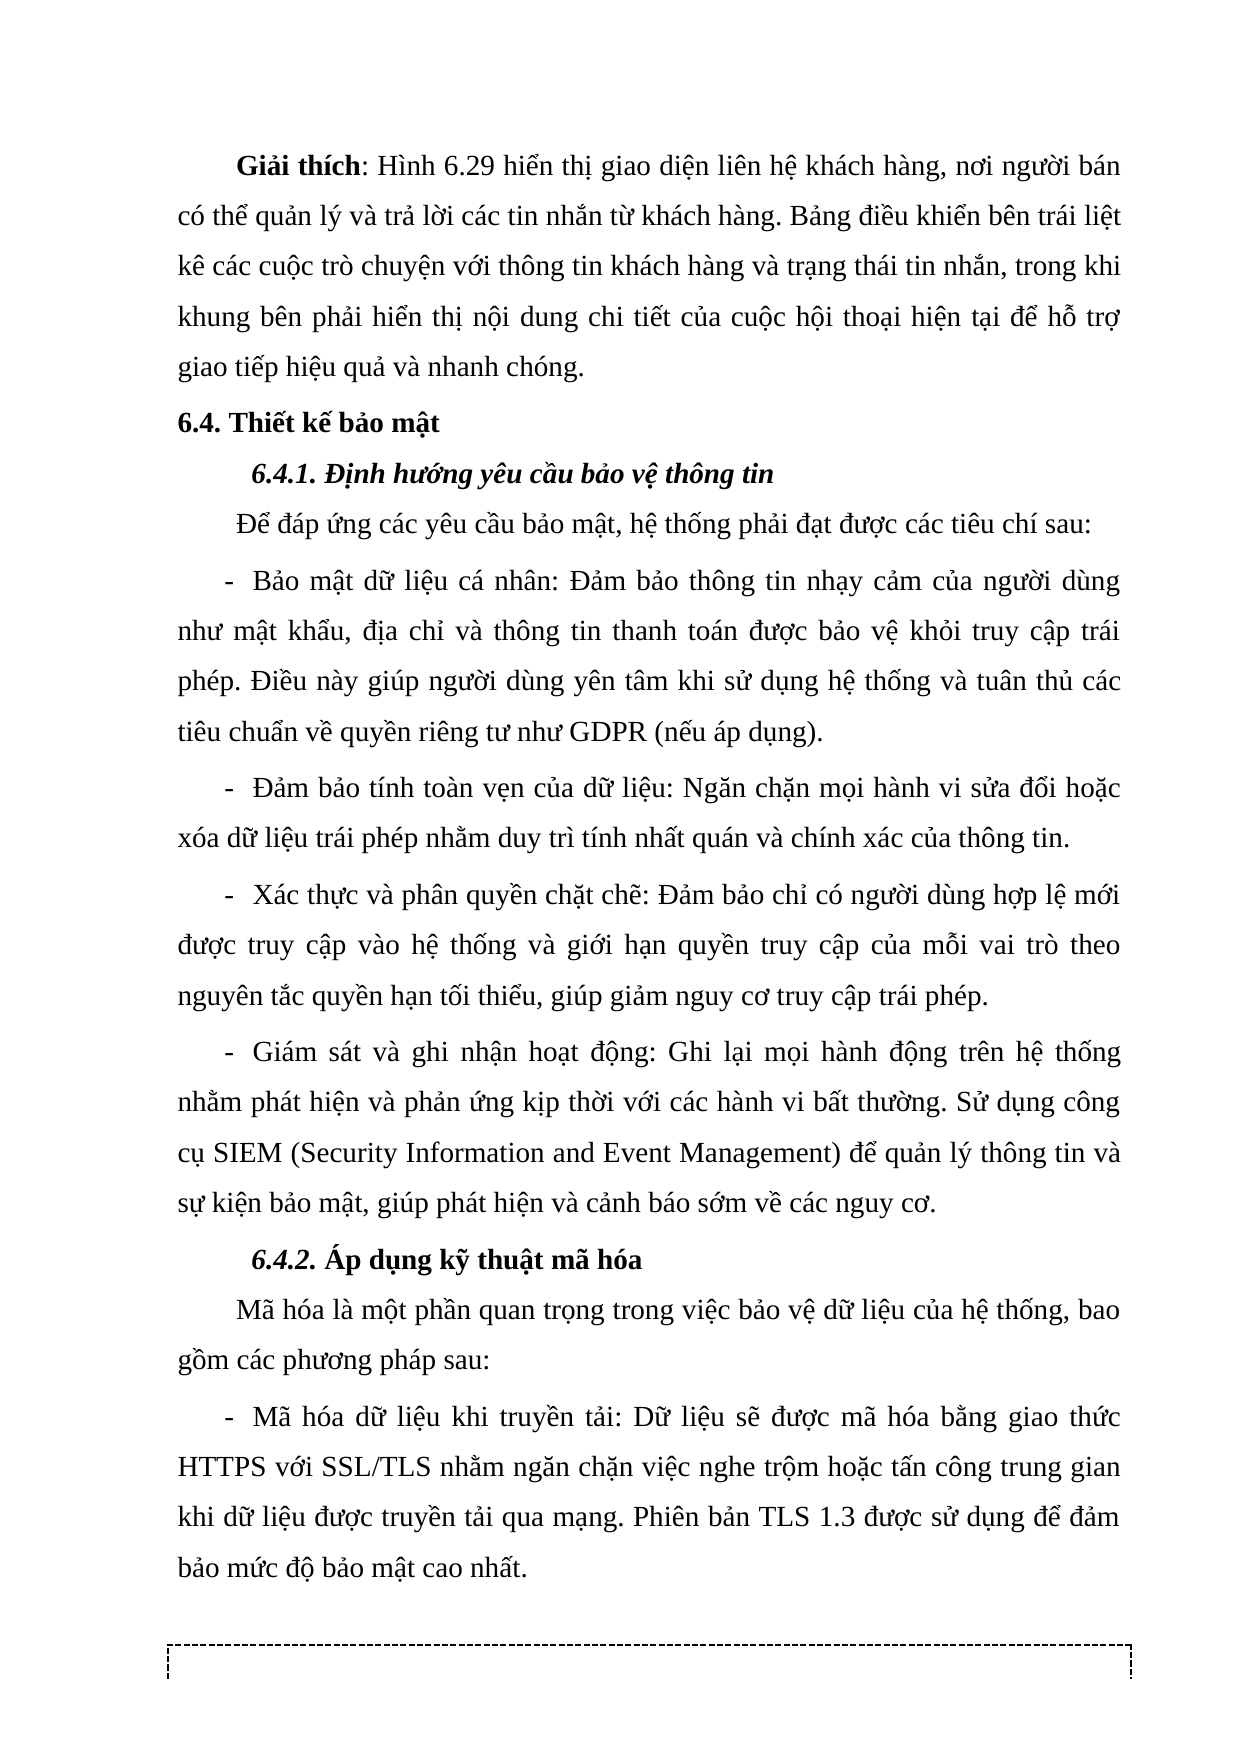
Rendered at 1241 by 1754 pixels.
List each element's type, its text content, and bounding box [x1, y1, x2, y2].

text Mã hóa là một phần quan trọng trong việc bảo vệ dữ liệu của hệ thống, bao gồm các phương pháp sau: [177, 1292, 1122, 1376]
list Bảo mật dữ liệu cá nhân: Đảm bảo thông tin nhạy cảm của người dùng như mật khẩu, địa chỉ và thông tin thanh toán được bảo vệ khỏi truy cập trái phép. Điều này giúp người dùng yên tâm khi sử dụng hệ thống và tuân thủ các tiêu chuẩn về quyền riêng tư như GDPR (nếu áp dụng). [177, 563, 1122, 747]
list Xác thực và phân quyền chặt chẽ: Đảm bảo chỉ có người dùng hợp lệ mới được truy cập vào hệ thống và giới hạn quyền truy cập của mỗi vai trò theo nguyên tắc quyền hạn tối thiểu, giúp giảm nguy cơ truy cập trái phép. [177, 877, 1122, 1011]
text Để đáp ứng các yêu cầu bảo mật, hệ thống phải đạt được các tiêu chí sau: [177, 506, 1122, 540]
list Giám sát và ghi nhận hoạt động: Ghi lại mọi hành động trên hệ thống nhằm phát hiện và phản ứng kịp thời với các hành vi bất thường. Sử dụng công cụ SIEM (Security Information and Event Management) để quản lý thông tin và sự kiện bảo mật, giúp phát hiện và cảnh báo sớm về các nguy cơ. [177, 1034, 1122, 1219]
text Thiết kế bảo mật [177, 406, 1122, 439]
text Định hướng yêu cầu bảo vệ thông tin [251, 456, 1122, 489]
text Giải thích: Hình 6.29 hiển thị giao diện liên hệ khách hàng, nơi người bán có thể quản lý và trả lời các tin nhắn từ khách hàng. Bảng điều khiển bên trái liệt kê các cuộc trò chuyện với thông tin khách hàng và trạng thái tin nhắn, trong khi khung bên phải hiển thị nội dung chi tiết của cuộc hội thoại hiện tại để hỗ trợ giao tiếp hiệu quả và nhanh chóng. [177, 148, 1122, 382]
list Mã hóa dữ liệu khi truyền tải: Dữ liệu sẽ được mã hóa bằng giao thức HTTPS với SSL/TLS nhằm ngăn chặn việc nghe trộm hoặc tấn công trung gian khi dữ liệu được truyền tải qua mạng. Phiên bản TLS 1.3 được sử dụng để đảm bảo mức độ bảo mật cao nhất. [177, 1399, 1122, 1583]
text Áp dụng kỹ thuật mã hóa [251, 1242, 1122, 1275]
list Đảm bảo tính toàn vẹn của dữ liệu: Ngăn chặn mọi hành vi sửa đổi hoặc xóa dữ liệu trái phép nhằm duy trì tính nhất quán và chính xác của thông tin. [177, 770, 1122, 854]
